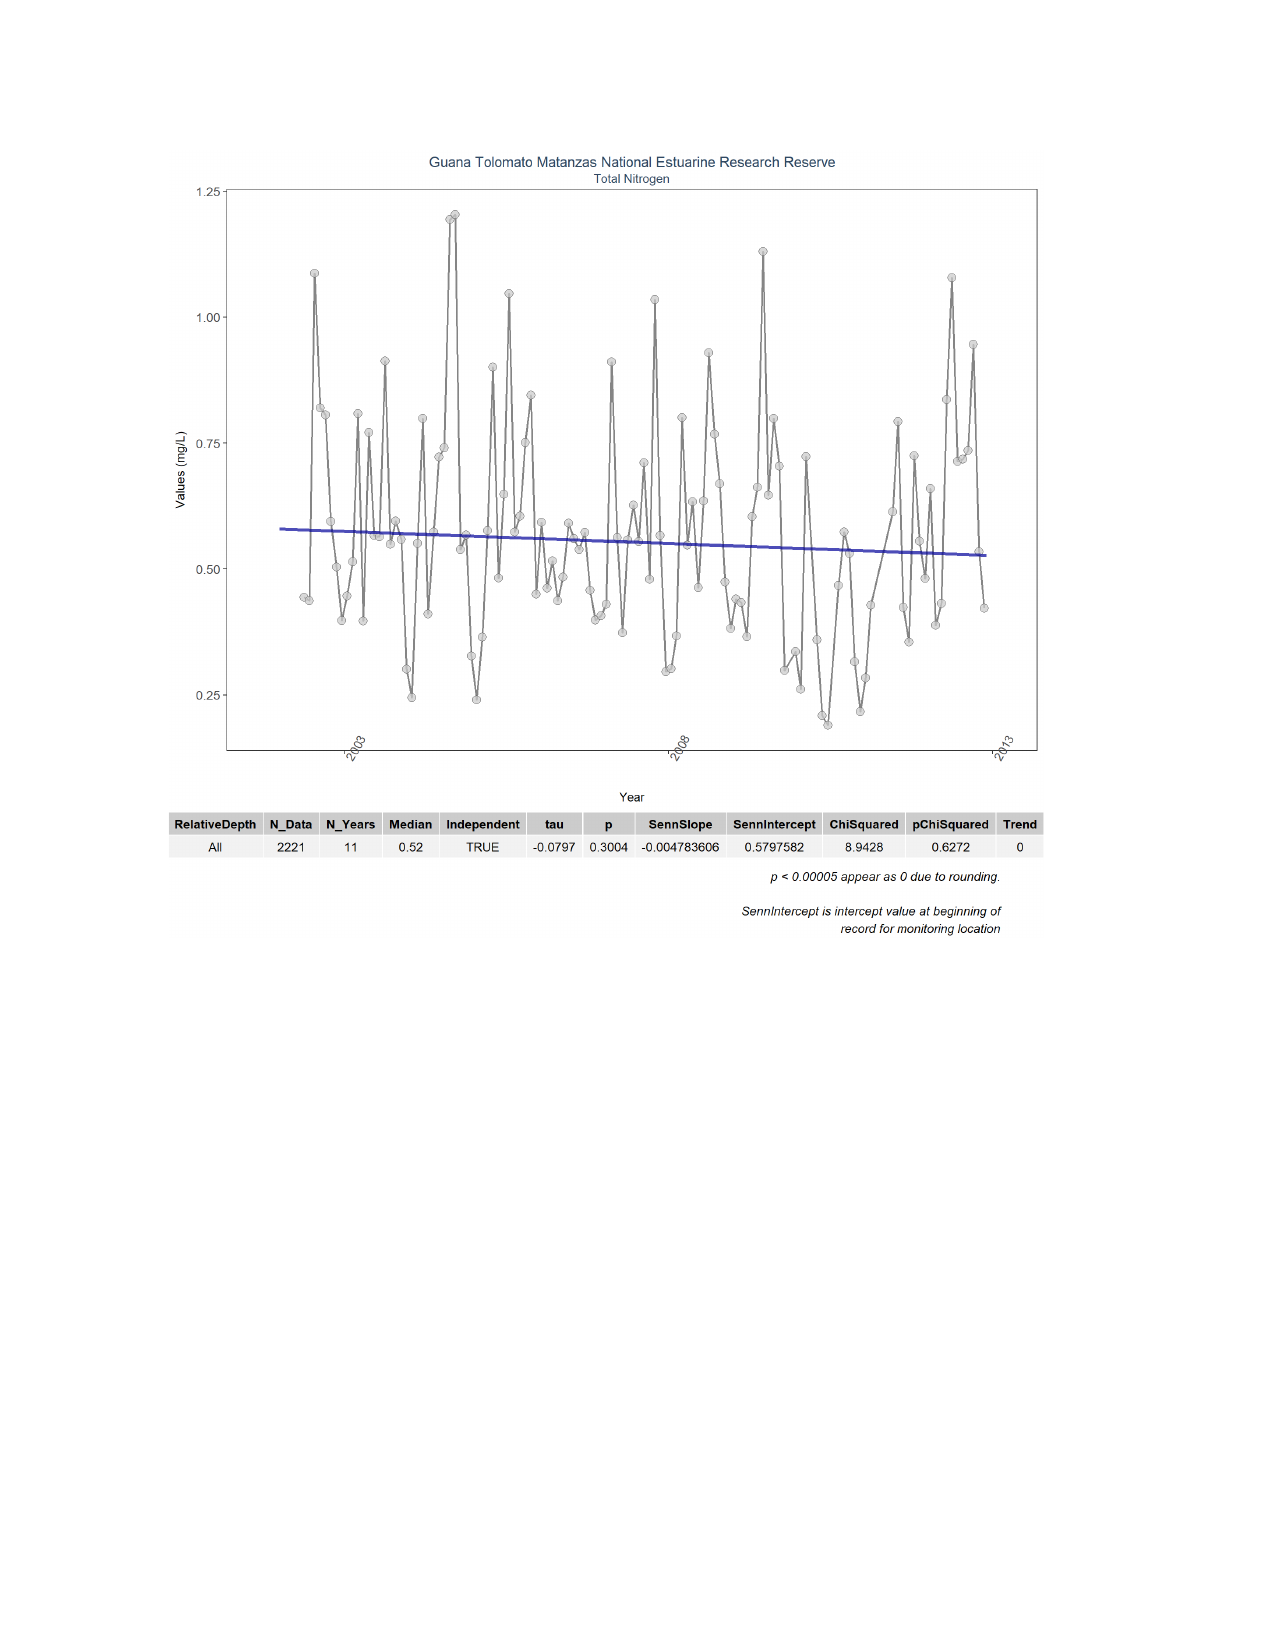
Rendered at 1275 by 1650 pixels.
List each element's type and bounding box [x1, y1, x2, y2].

picture [168, 150, 1044, 938]
